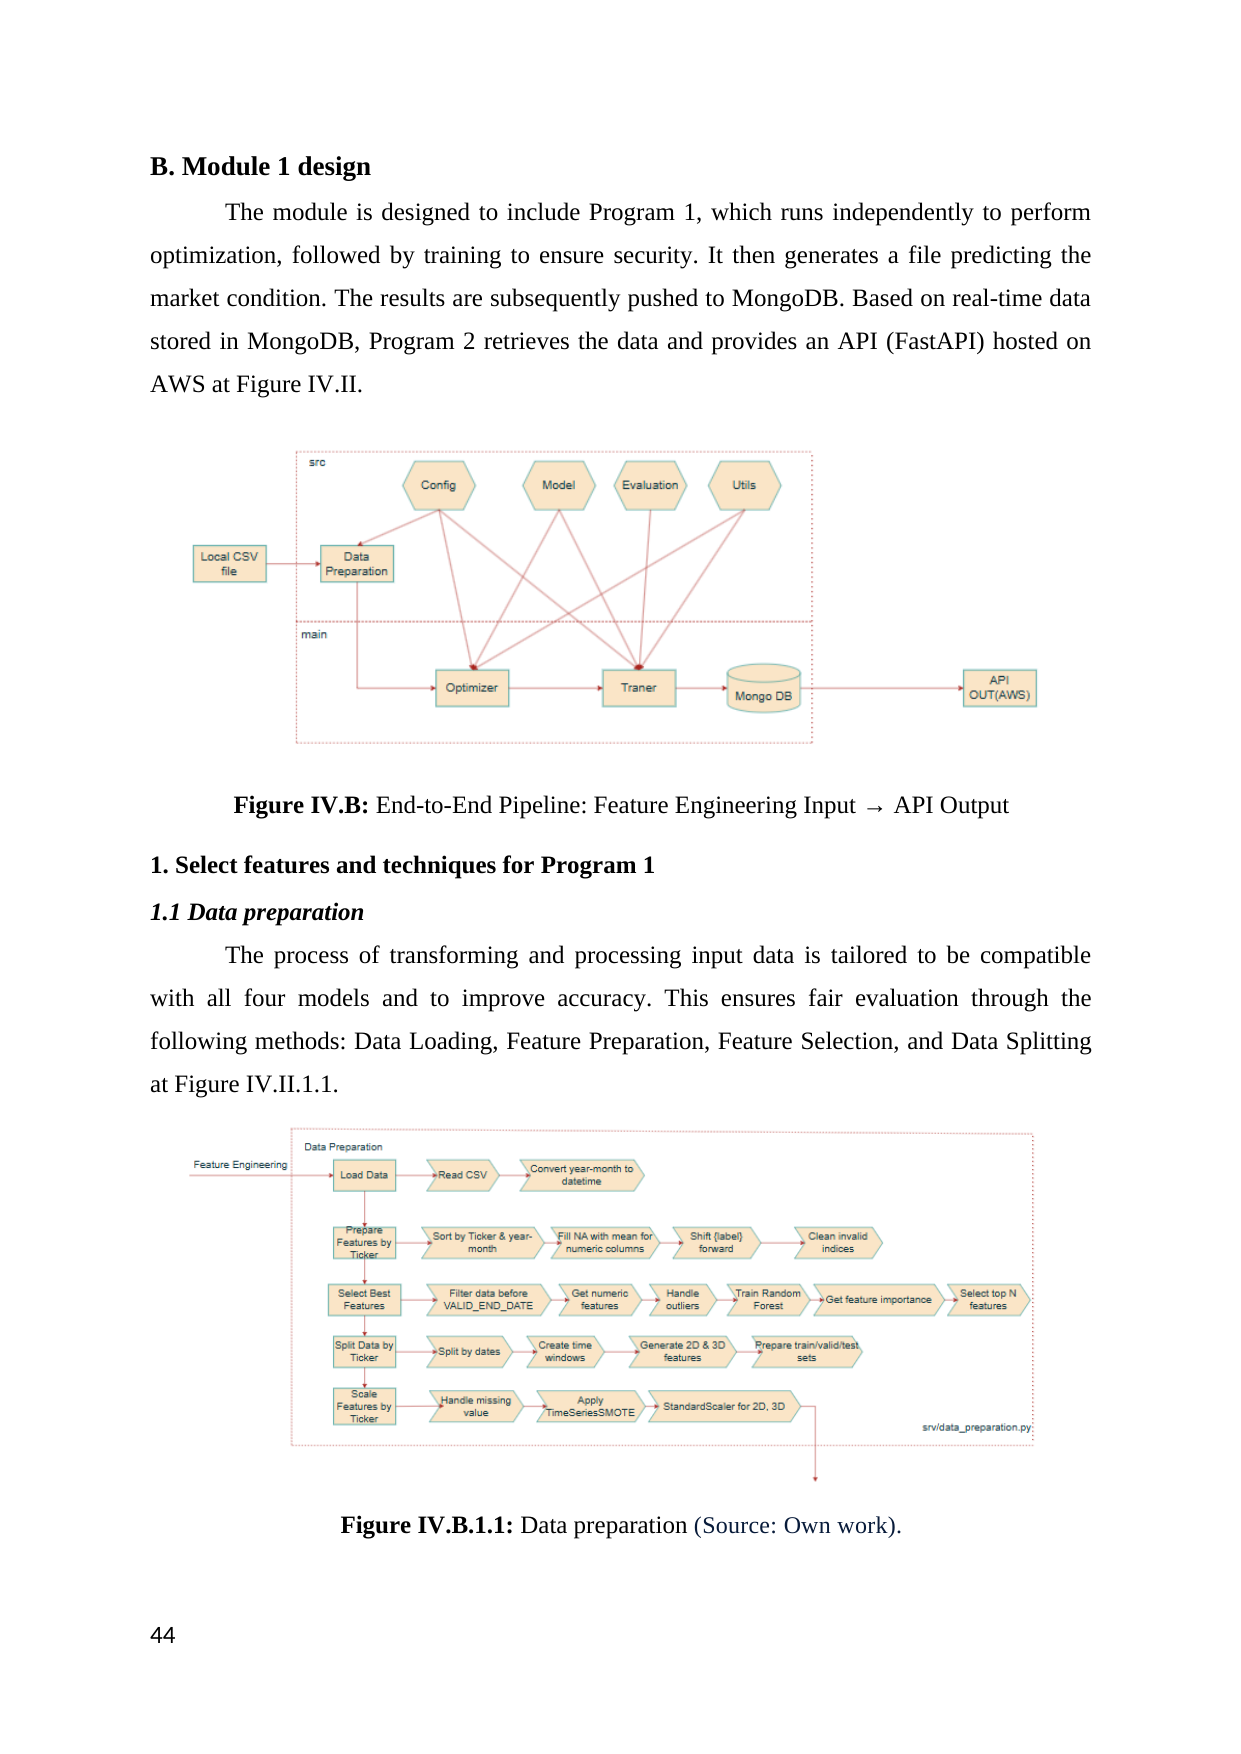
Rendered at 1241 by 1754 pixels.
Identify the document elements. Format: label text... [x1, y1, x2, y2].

subtitle 1. Select features and techniques for Program 1 [150, 850, 1093, 878]
text Figure IV.B.1.1: Data preparation (Source: Own work). [150, 1510, 1093, 1538]
picture [188, 437, 1054, 750]
picture [189, 1112, 1054, 1495]
text Figure IV.B: End-to-End Pipeline: Feature Engineering Input → API Output [150, 790, 1093, 819]
subtitle B. Module 1 design [150, 150, 1093, 181]
subtitle 1.1 Data preparation [150, 897, 1093, 926]
text The process of transforming and processing input data is tailored to be compatible with all four models and to improve accuracy. This ensures fair evaluation through the following methods: Data Loading, Feature Preparation, Feature Selection, and Data Splitting at Figure IV.II.1.1. [150, 940, 1093, 1098]
text The module is designed to include Program 1, which runs independently to perform optimization, followed by training to ensure security. It then generates a file predicting the market condition. The results are subsequently pushed to MongoDB. Based on real-time data stored in MongoDB, Program 2 retrieves the data and provides an API (FastAPI) hosted on AWS at Figure IV.II. [150, 197, 1093, 398]
